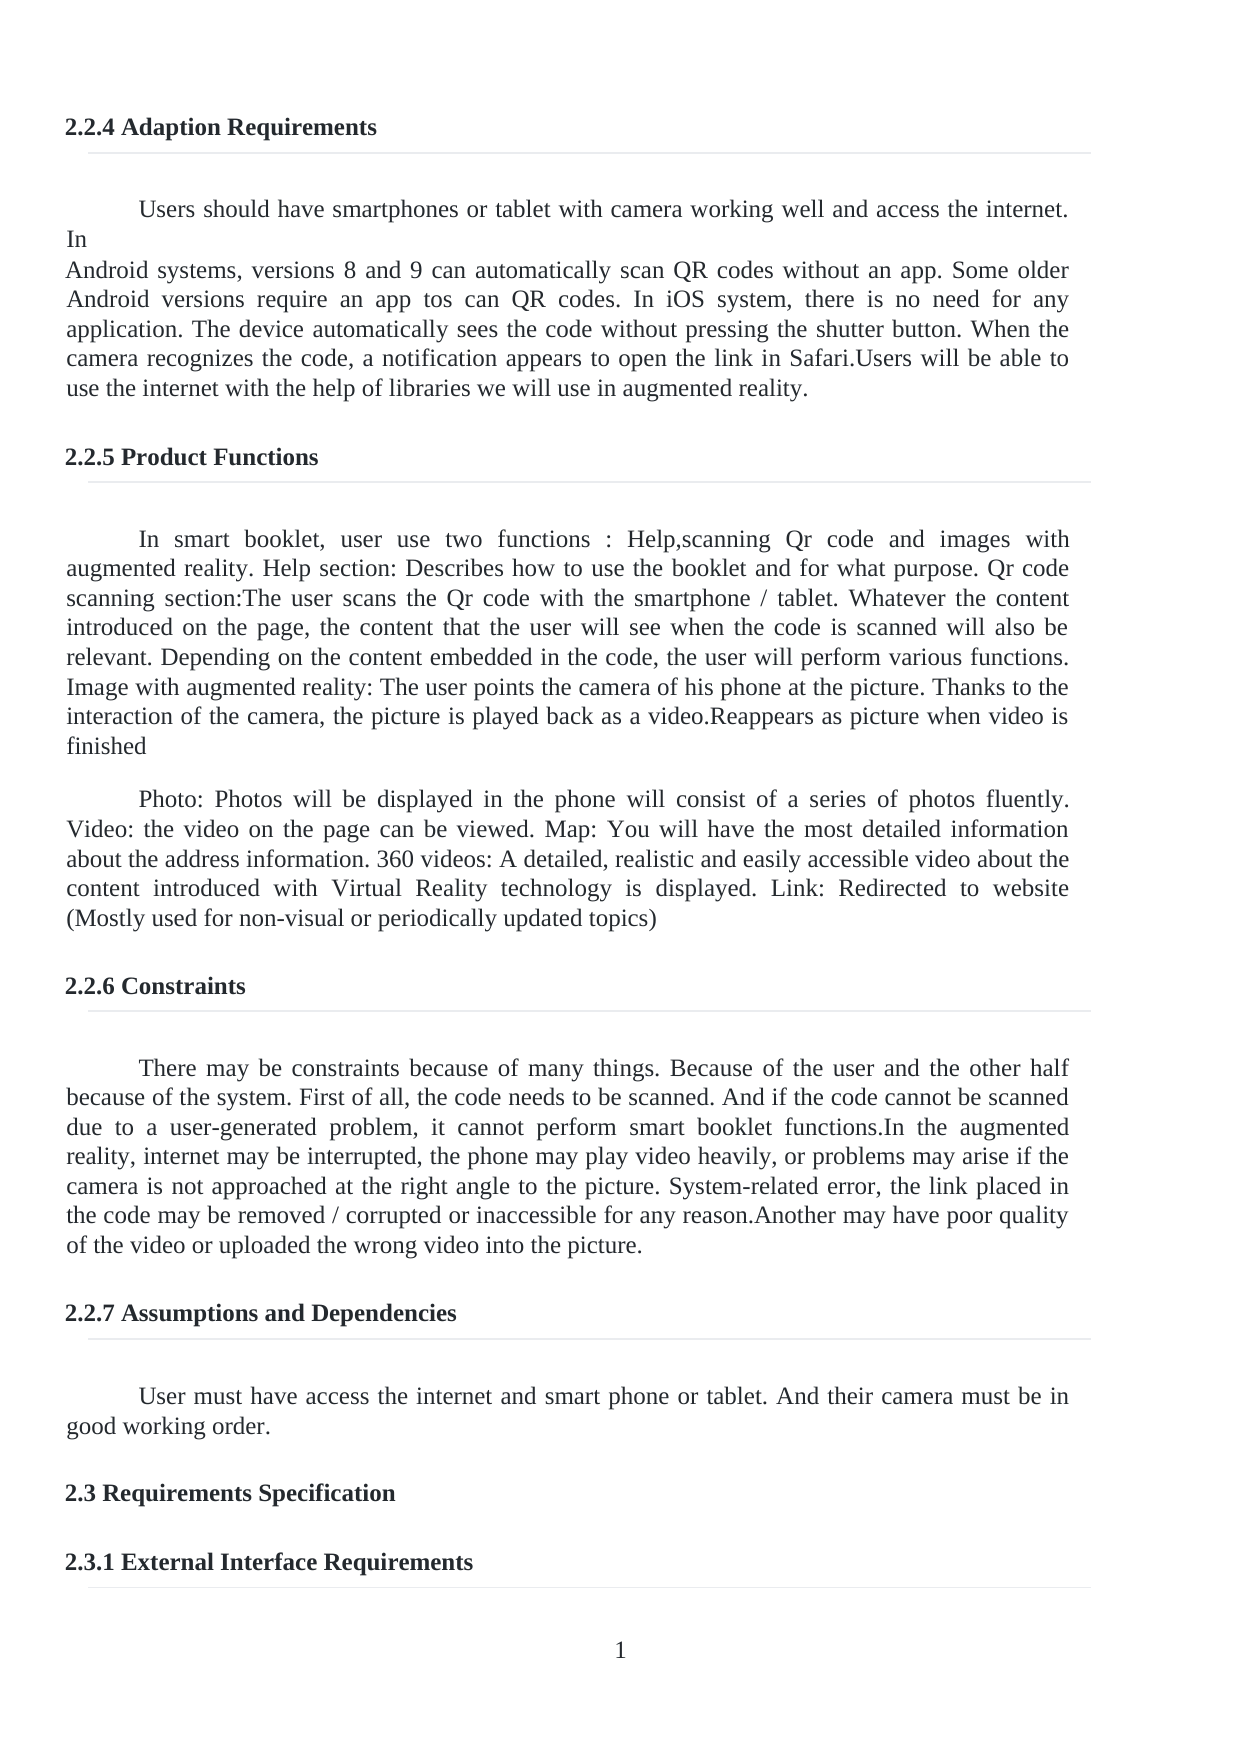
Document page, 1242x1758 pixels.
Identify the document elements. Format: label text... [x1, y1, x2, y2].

subtitle 2.3.1 External Interface Requirements [64, 1547, 1029, 1576]
text In smart booklet, user use two functions : Help,scanning Qr code and images with augmented reality. Help section: Describes how to use the booklet and for what purpose. Qr code scanning section:The user scans the Qr code with the smartphone / tablet. Whatever the content introduced on the page, the content that the user will see when the code is scanned will also be relevant. Depending on the content embedded in the code, the user will perform various functions. Image with augmented reality: The user points the camera of his phone at the picture. Thanks to the interaction of the camera, the picture is played back as a video.Reappears as picture when video is finished [66, 524, 1071, 759]
subtitle 2.2.6 Constraints [64, 971, 1029, 999]
text Photo: Photos will be displayed in the phone will consist of a series of photos fluently. Video: the video on the page can be viewed. Map: You will have the most detailed information about the address information. 360 videos: A detailed, realistic and easily accessible video about the content introduced with Virtual Reality technology is displayed. Link: Redirected to website (Mostly used for non-visual or periodically updated topics) [66, 784, 1071, 932]
subtitle 2.3 Requirements Specification [64, 1478, 1029, 1507]
text Users should have smartphones or tablet with camera working well and access the internet. In [66, 194, 1071, 253]
subtitle 2.2.7 Assumptions and Dependencies [64, 1298, 1029, 1327]
text User must have access the internet and smart phone or tablet. And their camera must be in good working order. [66, 1381, 1071, 1439]
subtitle 2.2.5 Product Functions [64, 442, 1029, 471]
subtitle 2.2.4 Adaption Requirements [64, 112, 1029, 141]
text There may be constraints because of many things. Because of the user and the other half because of the system. First of all, the code needs to be scanned. And if the code cannot be scanned due to a user-generated problem, it cannot perform smart booklet functions.In the augmented reality, internet may be interrupted, the phone may play video heavily, or problems may arise if the camera is not approached at the right angle to the picture. System-related error, the link placed in the code may be removed / corrupted or inaccessible for any reason.Another may have poor quality of the video or uploaded the wrong video into the picture. [66, 1053, 1071, 1259]
text Android systems, versions 8 and 9 can automatically scan QR codes without an app. Some older Android versions require an app tos can QR codes. In iOS system, there is no need for any application. The device automatically sees the code without pressing the shutter button. When the camera recognizes the code, a notification appears to open the link in Safari.Users will be able to use the internet with the help of libraries we will use in augmented reality. [65, 255, 1071, 402]
